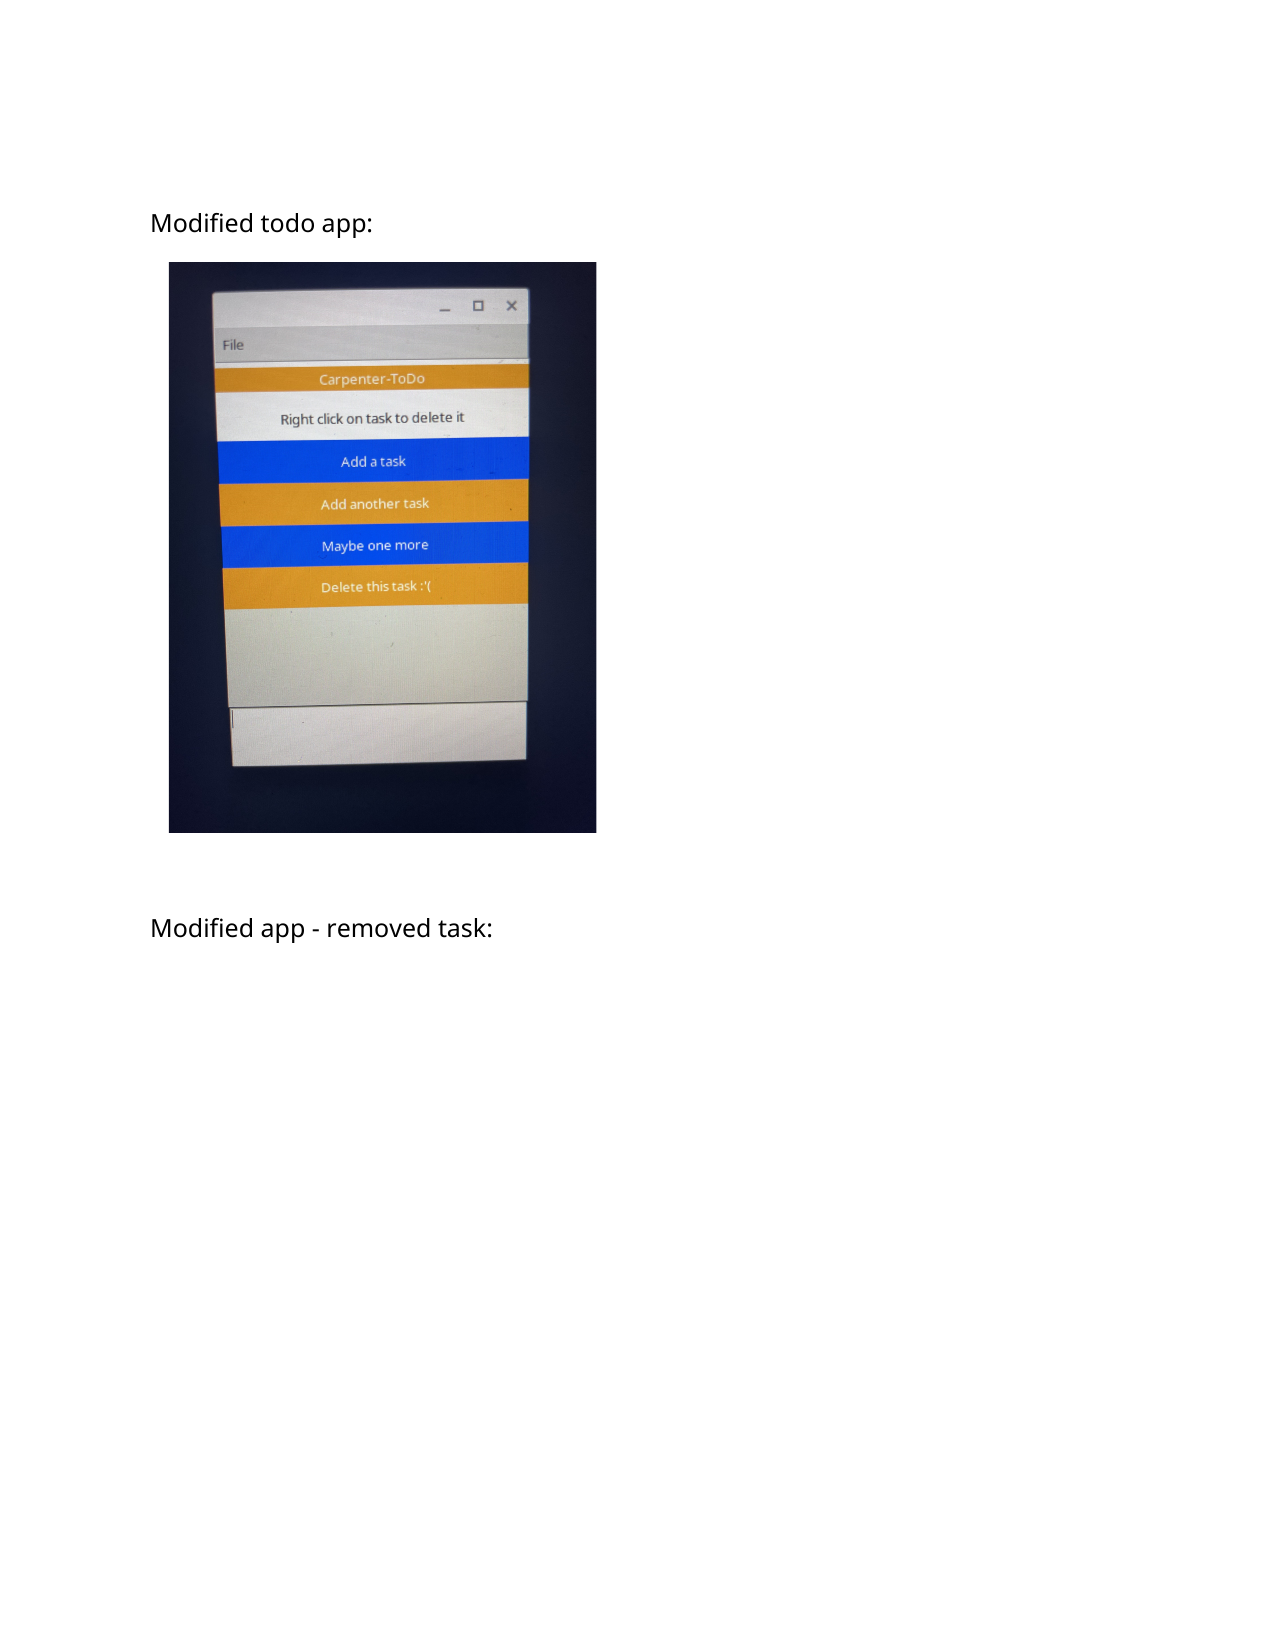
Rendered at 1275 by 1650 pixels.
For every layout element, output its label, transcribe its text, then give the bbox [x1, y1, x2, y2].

text Modified app - removed task: [150, 911, 1125, 945]
text Modified todo app: [150, 206, 1125, 240]
